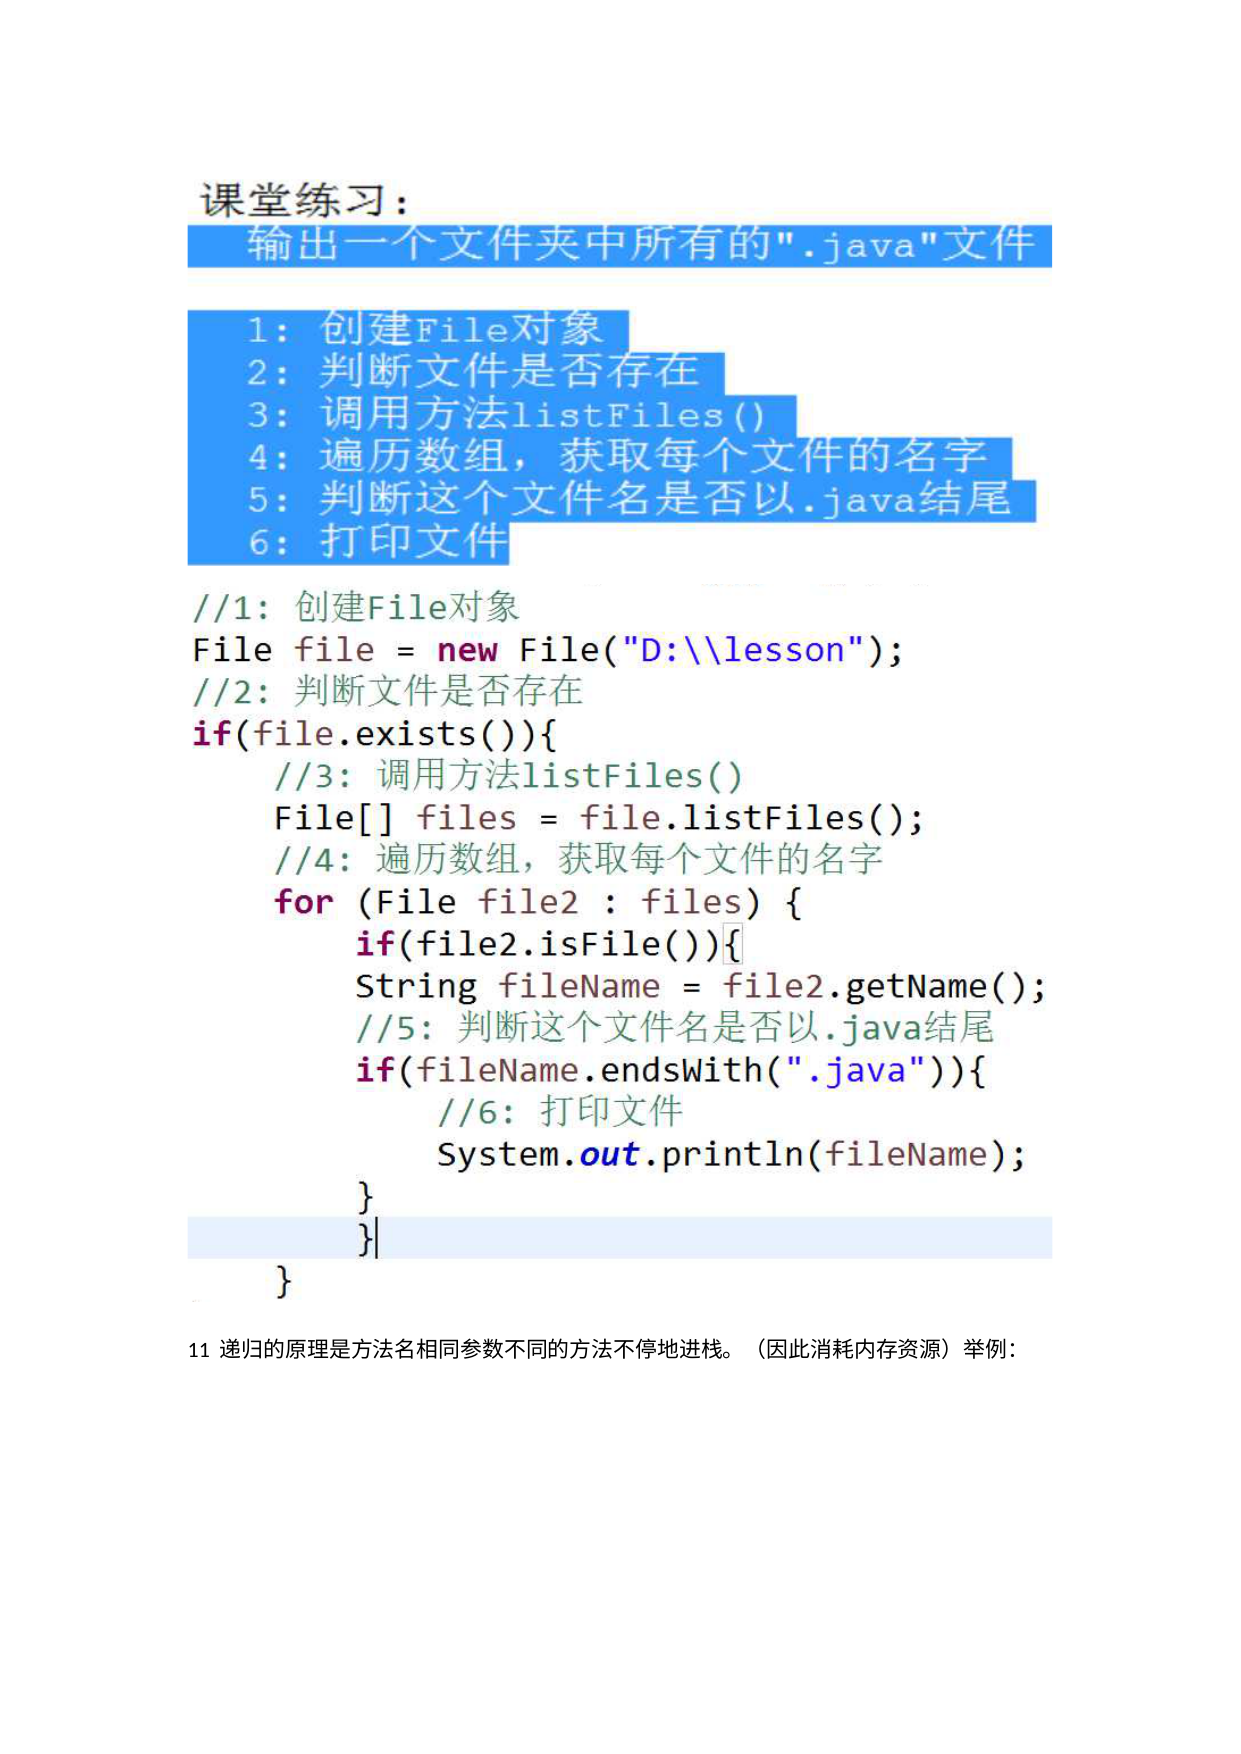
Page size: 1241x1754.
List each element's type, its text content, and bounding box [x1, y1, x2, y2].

picture [187, 584, 1053, 1302]
picture [187, 162, 1053, 566]
text 11 递归的原理是方法名相同参数不同的方法不停地进栈。（因此消耗内存资源）举例： [187, 1332, 1053, 1364]
